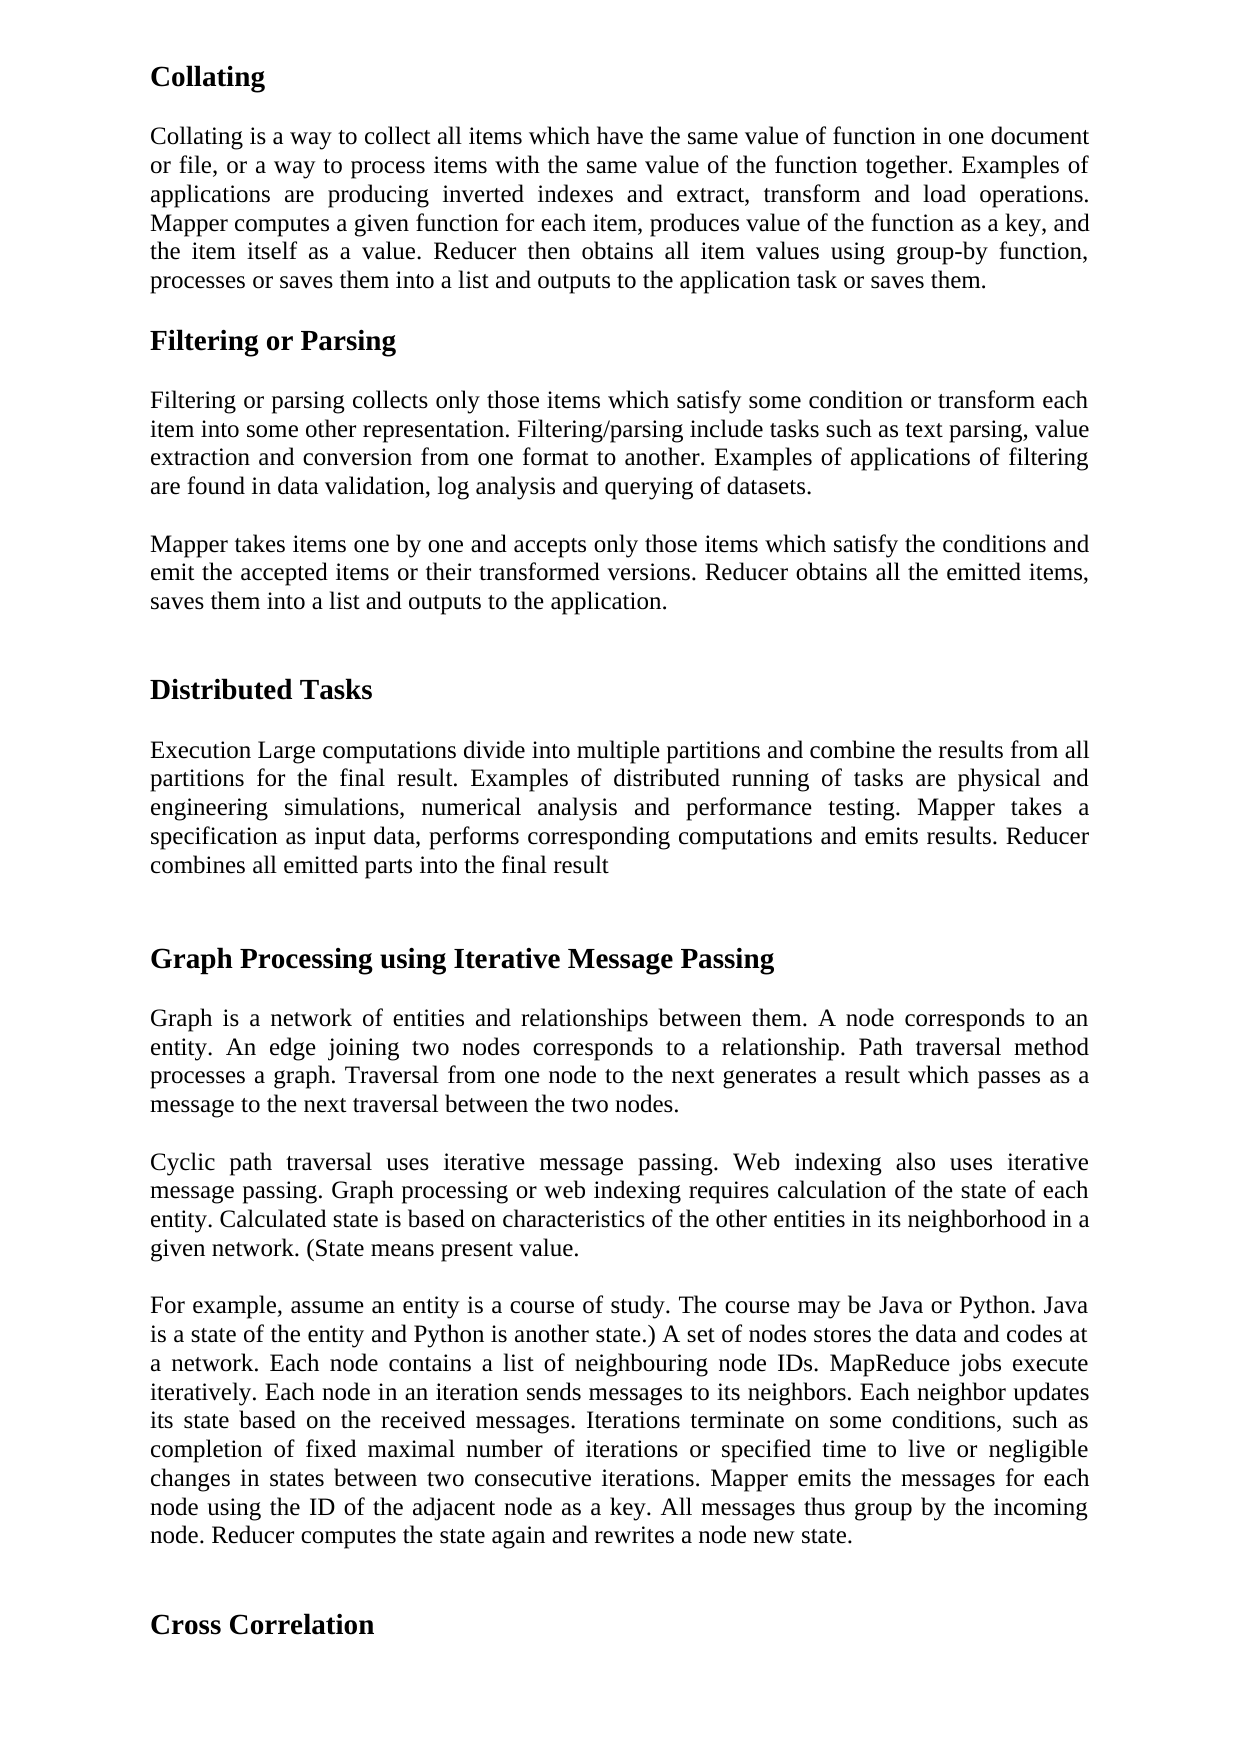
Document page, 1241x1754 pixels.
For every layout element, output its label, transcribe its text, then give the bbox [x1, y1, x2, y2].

text Graph Processing using Iterative Message Passing [150, 941, 1090, 974]
text Collating is a way to collect all items which have the same value of function in one document or file, or a way to process items with the same value of the function together. Examples of applications are producing inverted indexes and extract, transform and load operations. Mapper computes a given function for each item, produces value of the function as a key, and the item itself as a value. Reducer then obtains all item values using group-by function, processes or saves them into a list and outputs to the application task or saves them. [150, 121, 1090, 294]
text Cross Correlation [150, 1607, 1090, 1640]
text Filtering or parsing collects only those items which satisfy some condition or transform each item into some other representation. Filtering/parsing include tasks such as text parsing, value extraction and conversion from one format to another. Examples of applications of filtering are found in data validation, log analysis and querying of datasets. [150, 385, 1090, 500]
text Mapper takes items one by one and accepts only those items which satisfy the conditions and emit the accepted items or their transformed versions. Reducer obtains all the emitted items, saves them into a list and outputs to the application. [150, 529, 1090, 615]
text Execution Large computations divide into multiple partitions and combine the results from all partitions for the final result. Examples of distributed running of tasks are physical and engineering simulations, numerical analysis and performance testing. Mapper takes a specification as input data, performs corresponding computations and emits results. Reducer combines all emitted parts into the final result [150, 735, 1090, 878]
text Distributed Tasks [150, 672, 1090, 706]
text Collating [150, 59, 1090, 93]
text For example, assume an entity is a course of study. The course may be Java or Python. Java is a state of the entity and Python is another state.) A set of nodes stores the data and codes at a network. Each node contains a list of neighbouring node IDs. MapReduce jobs execute iteratively. Each node in an iteration sends messages to its neighbors. Each neighbor updates its state based on the received messages. Iterations terminate on some conditions, such as completion of fixed maximal number of iterations or specified time to live or negligible changes in states between two consecutive iterations. Mapper emits the messages for each node using the ID of the adjacent node as a key. All messages thus group by the incoming node. Reducer computes the state again and rewrites a node new state. [150, 1291, 1090, 1549]
text Graph is a network of entities and relationships between them. A node corresponds to an entity. An edge joining two nodes corresponds to a relationship. Path traversal method processes a graph. Traversal from one node to the next generates a result which passes as a message to the next traversal between the two nodes. [150, 1003, 1090, 1118]
text Filtering or Parsing [150, 323, 1090, 356]
text Cyclic path traversal uses iterative message passing. Web indexing also uses iterative message passing. Graph processing or web indexing requires calculation of the state of each entity. Calculated state is based on characteristics of the other entities in its neighborhood in a given network. (State means present value. [150, 1147, 1090, 1262]
